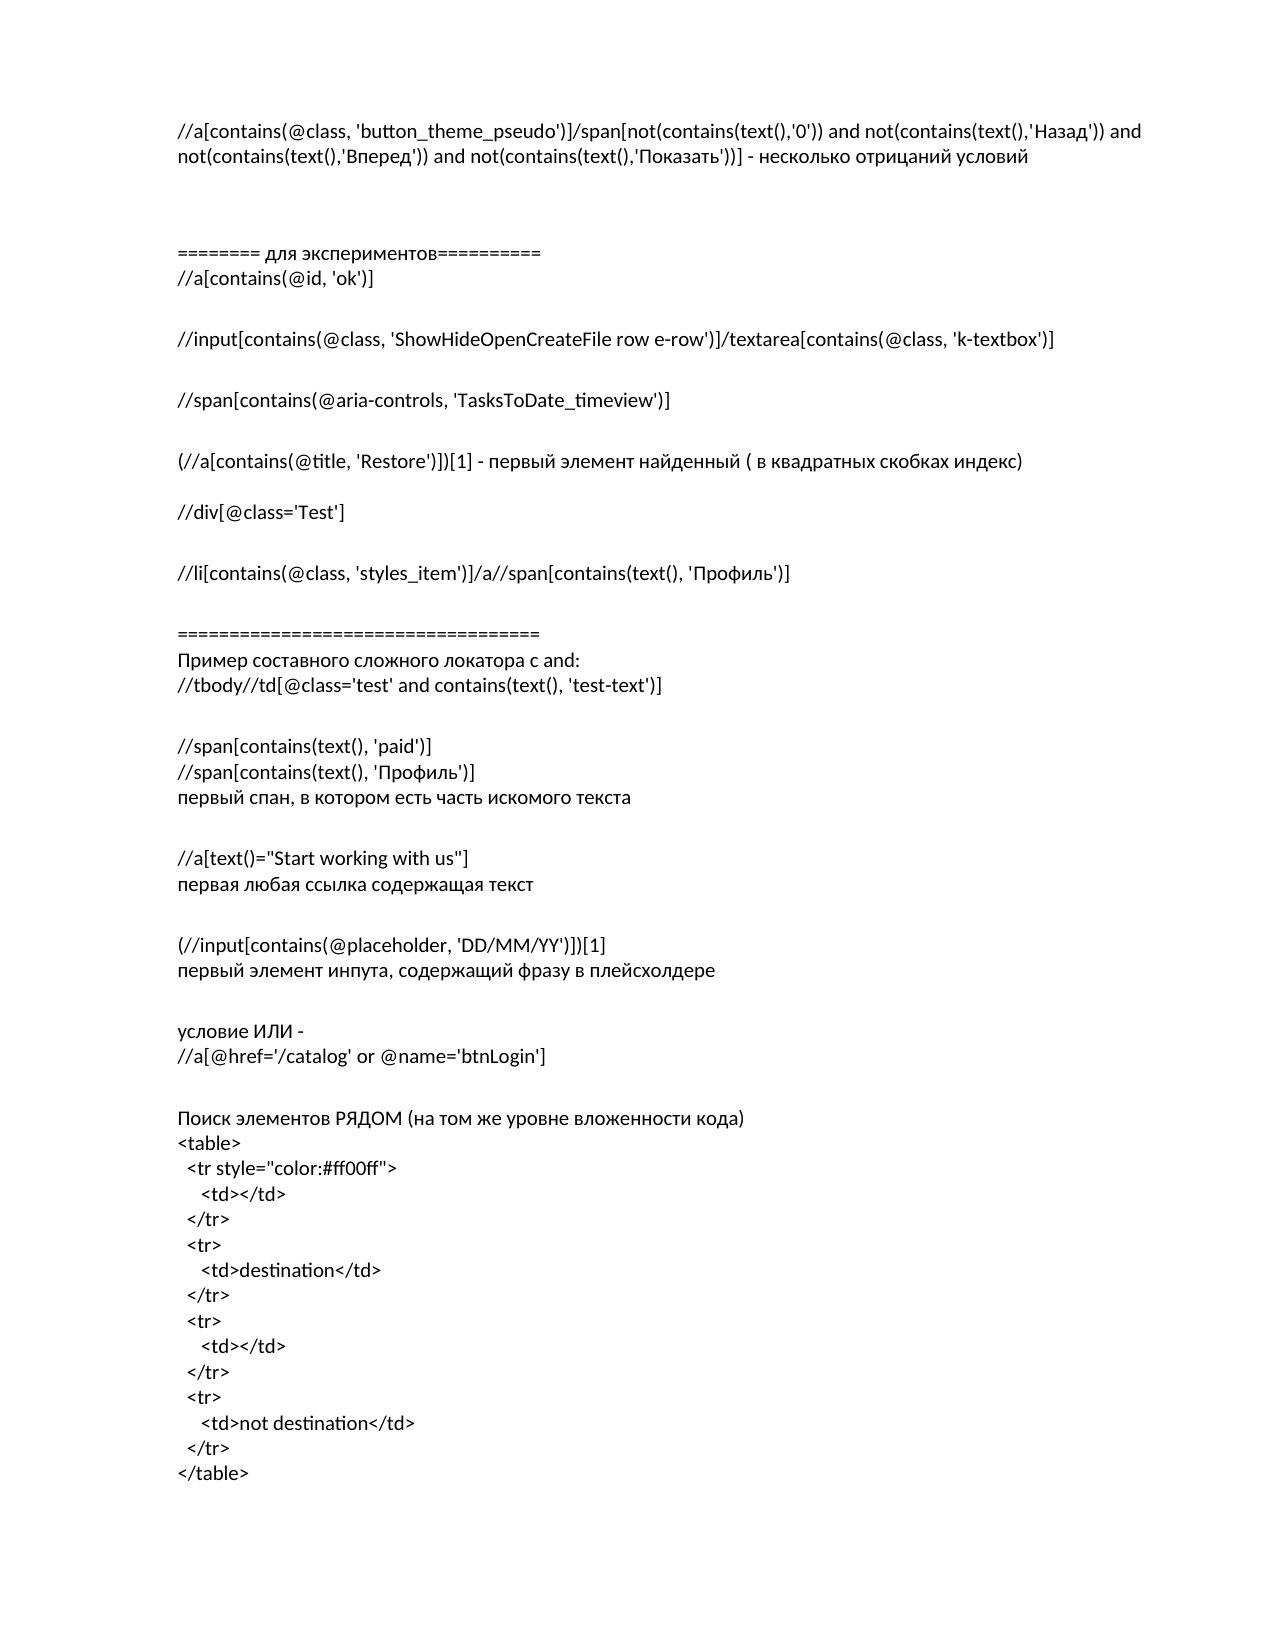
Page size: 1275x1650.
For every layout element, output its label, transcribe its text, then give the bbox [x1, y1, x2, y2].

text (//a[contains(@title, 'Restore')])[1] - первый элемент найденный ( в квадратных скобках индекс) [177, 449, 1186, 474]
text =================================== [177, 622, 1186, 647]
text <tr> [177, 1384, 1186, 1410]
text <table> [177, 1130, 1186, 1156]
text </tr> [177, 1206, 1186, 1232]
text Пример составного сложного локатора с and: [177, 647, 1186, 672]
text </tr> [177, 1359, 1186, 1384]
text <tr> [177, 1308, 1186, 1333]
text <tr style="color:#ff00ff"> [177, 1156, 1186, 1181]
text (//input[contains(@placeholder, 'DD/MM/YY')])[1] [177, 932, 1186, 957]
text первый элемент инпута, содержащий фразу в плейсхолдере [177, 957, 1186, 983]
text //span[contains(@aria-controls, 'TasksToDate_timeview')] [177, 388, 1186, 413]
text Поиск элементов РЯДОМ (на том же уровне вложенности кода) [177, 1105, 1186, 1130]
text //a[contains(@class, 'button_theme_pseudo')]/span[not(contains(text(),'0')) and not(contains(text(),'Назад')) and not(contains(text(),'Вперед')) and not(contains(text(),'Показать'))] - несколько отрицаний условий [177, 118, 1186, 169]
text условие ИЛИ - [177, 1018, 1186, 1044]
text <tr> [177, 1232, 1186, 1257]
text <td></td> [177, 1181, 1186, 1206]
text ======== для экспериментов========== [177, 240, 1186, 266]
text </tr> [177, 1435, 1186, 1461]
text </table> [177, 1461, 1186, 1486]
text //tbody//td[@class='test' and contains(text(), 'test-text')] [177, 672, 1186, 698]
text первая любая ссылка содержащая текст [177, 871, 1186, 896]
text //div[@class='Test'] [177, 499, 1186, 525]
text первый спан, в котором есть часть искомого текста [177, 784, 1186, 810]
text //span[contains(text(), 'paid')] [177, 733, 1186, 759]
text <td>not destination</td> [177, 1410, 1186, 1435]
text //a[@href='/catalog' or @name='btnLogin'] [177, 1044, 1186, 1069]
text //a[text()="Start working with us"] [177, 845, 1186, 871]
text //input[contains(@class, 'ShowHideOpenCreateFile row e-row')]/textarea[contains(@class, 'k-textbox')] [177, 327, 1186, 352]
text <td>destination</td> [177, 1257, 1186, 1283]
text //li[contains(@class, 'styles_item')]/a//span[contains(text(), 'Профиль')] [177, 561, 1186, 586]
text <td></td> [177, 1333, 1186, 1359]
text </tr> [177, 1283, 1186, 1308]
text //a[contains(@id, 'ok')] [177, 266, 1186, 291]
text //span[contains(text(), 'Профиль')] [177, 759, 1186, 784]
